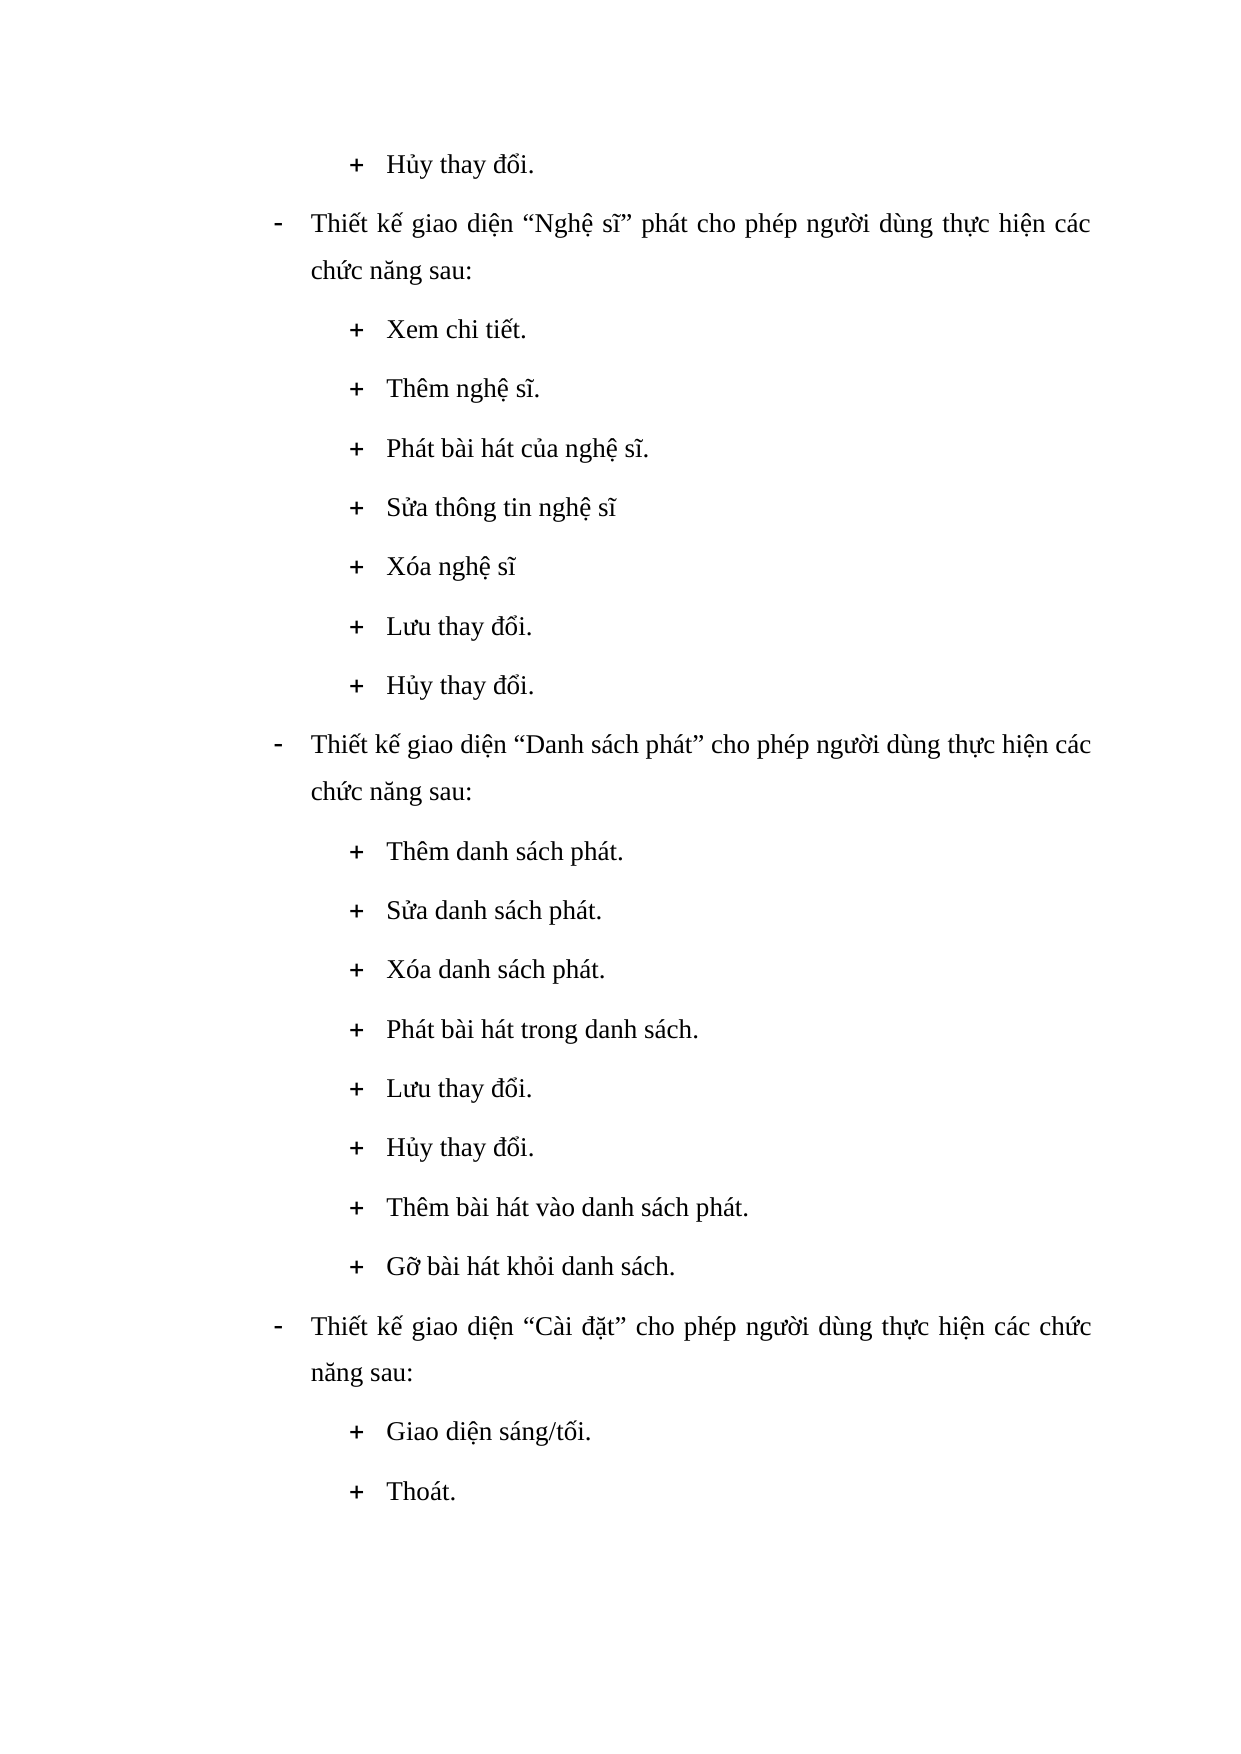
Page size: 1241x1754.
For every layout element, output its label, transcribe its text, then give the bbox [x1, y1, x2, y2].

list Xem chi tiết. [349, 313, 1092, 344]
list Thoát. [349, 1475, 1092, 1506]
list Xóa danh sách phát. [349, 953, 1092, 984]
list Thêm nghệ sĩ. [349, 372, 1092, 404]
list Gỡ bài hát khỏi danh sách. [349, 1250, 1092, 1281]
list Giao diện sáng/tối. [349, 1416, 1092, 1447]
list Lưu thay đổi. [349, 610, 1092, 641]
list Hủy thay đổi. [349, 148, 1092, 179]
text Thiết kế giao diện “Danh sách phát” cho phép người dùng thực hiện các chức năng sau: [273, 729, 1092, 807]
list Sửa thông tin nghệ sĩ [349, 491, 1092, 522]
list Xóa nghệ sĩ [349, 551, 1092, 582]
text Thiết kế giao diện “Cài đặt” cho phép người dùng thực hiện các chức năng sau: [273, 1309, 1092, 1387]
text Thiết kế giao diện “Nghệ sĩ” phát cho phép người dùng thực hiện các chức năng sau: [273, 207, 1092, 285]
list Hủy thay đổi. [349, 1131, 1092, 1163]
list Sửa danh sách phát. [349, 894, 1092, 925]
list Phát bài hát của nghệ sĩ. [349, 432, 1092, 463]
list Lưu thay đổi. [349, 1072, 1092, 1103]
list Hủy thay đổi. [349, 669, 1092, 701]
list Thêm danh sách phát. [349, 834, 1092, 866]
list Thêm bài hát vào danh sách phát. [349, 1191, 1092, 1222]
list Phát bài hát trong danh sách. [349, 1013, 1092, 1044]
